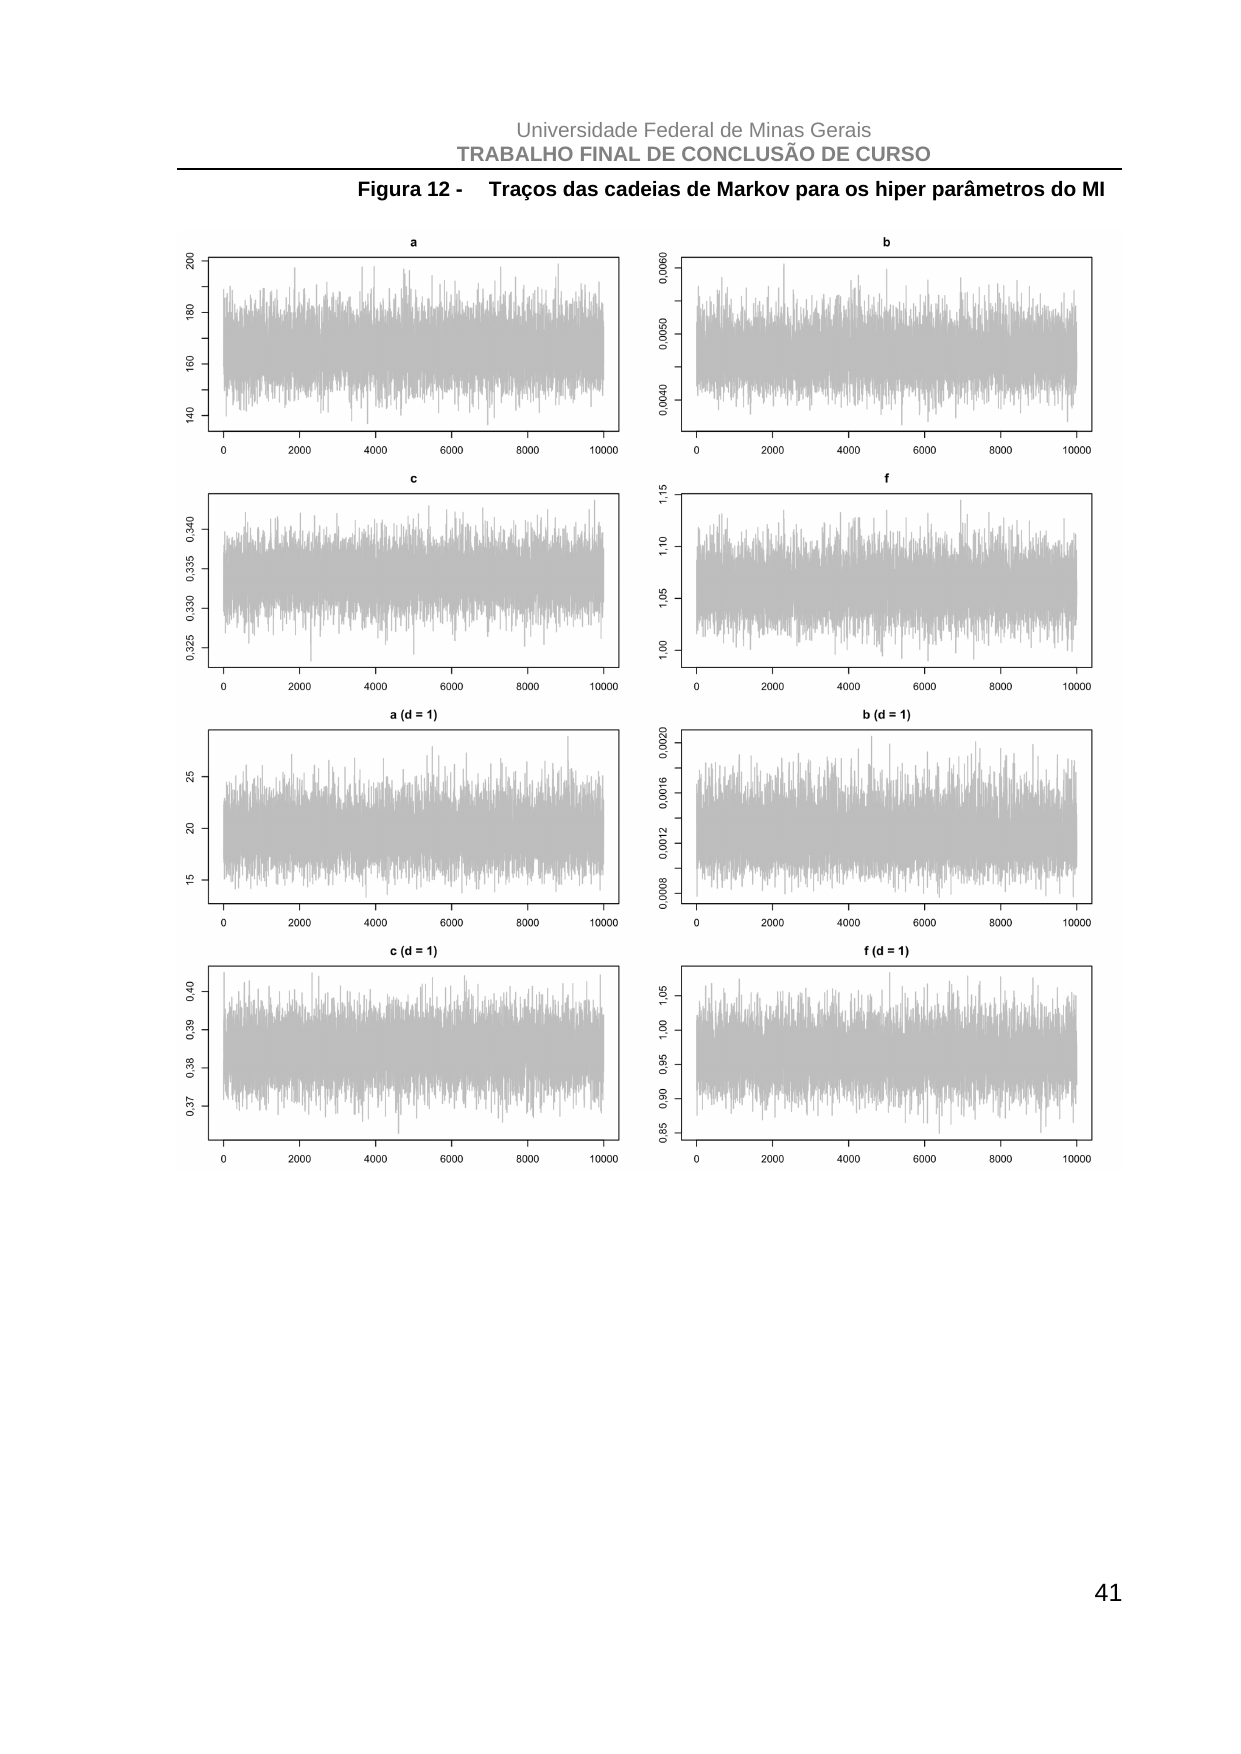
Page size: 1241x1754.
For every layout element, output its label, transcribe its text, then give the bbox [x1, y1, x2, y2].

picture [177, 226, 1123, 1171]
subtitle Traços das cadeias de Markov para os hiper parâmetros do MI [252, 177, 1122, 201]
